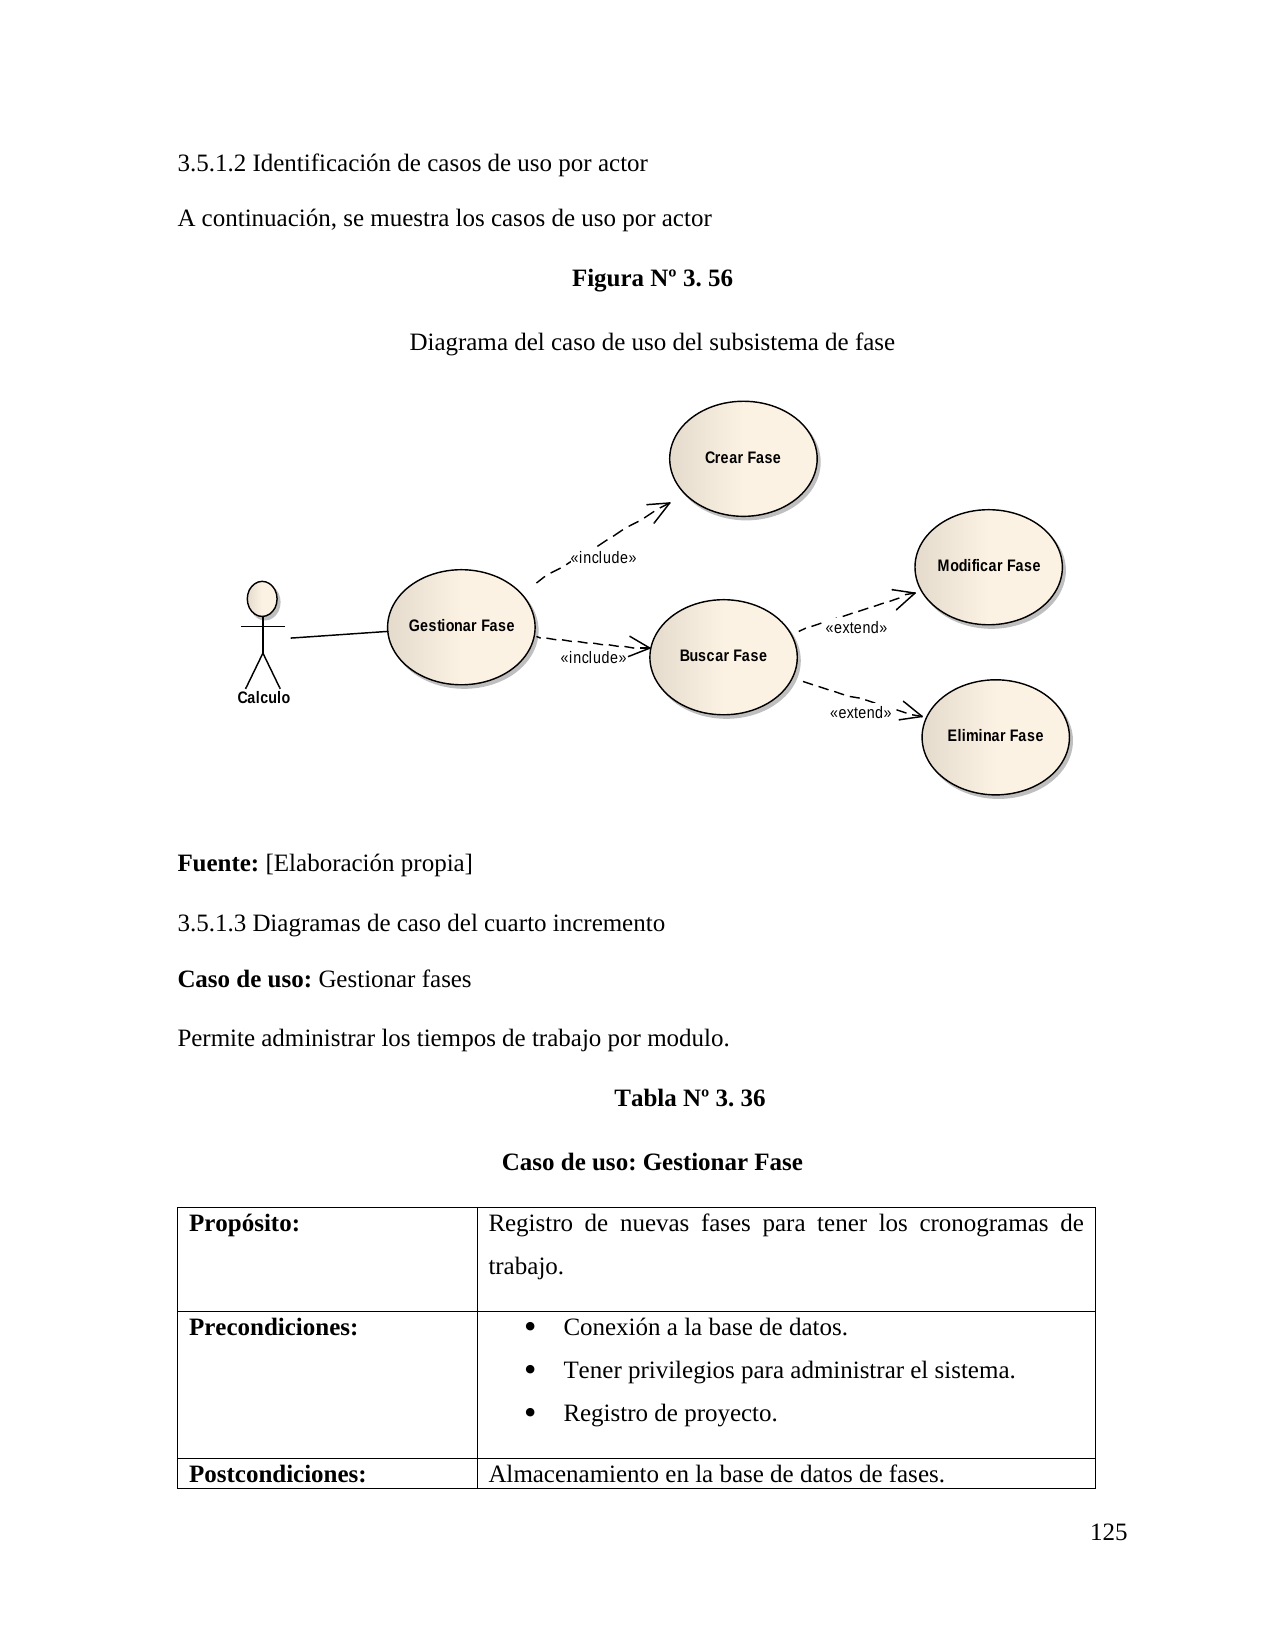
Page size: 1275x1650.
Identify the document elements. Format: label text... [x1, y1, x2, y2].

table_cell Precondiciones: [178, 1312, 477, 1458]
table_header Propósito: [178, 1208, 477, 1311]
table_header Registro de nuevas fases para tener los cronogramas de trabajo. [478, 1208, 1095, 1311]
text Caso de uso: Gestionar fases [177, 964, 1127, 992]
text Caso de uso: Gestionar Fase [177, 1147, 1127, 1176]
table_cell Postcondiciones: [178, 1459, 477, 1488]
text Permite administrar los tiempos de trabajo por modulo. [177, 1023, 1127, 1052]
subtitle Identificación de casos de uso por actor [177, 148, 1127, 176]
subtitle Diagramas de caso del cuarto incremento [177, 908, 1127, 937]
text A continuación, se muestra los casos de uso por actor [177, 203, 1127, 232]
text Fuente: [Elaboración propia] [177, 848, 1127, 877]
table_cell Conexión a la base de datos. Tener privilegios para administrar el sistema. Registro de proyecto. [478, 1312, 1095, 1458]
text Figura Nº 3. 56 [177, 263, 1127, 292]
text Diagrama del caso de uso del subsistema de fase [177, 327, 1127, 356]
table_cell Almacenamiento en la base de datos de fases. [478, 1459, 1095, 1488]
